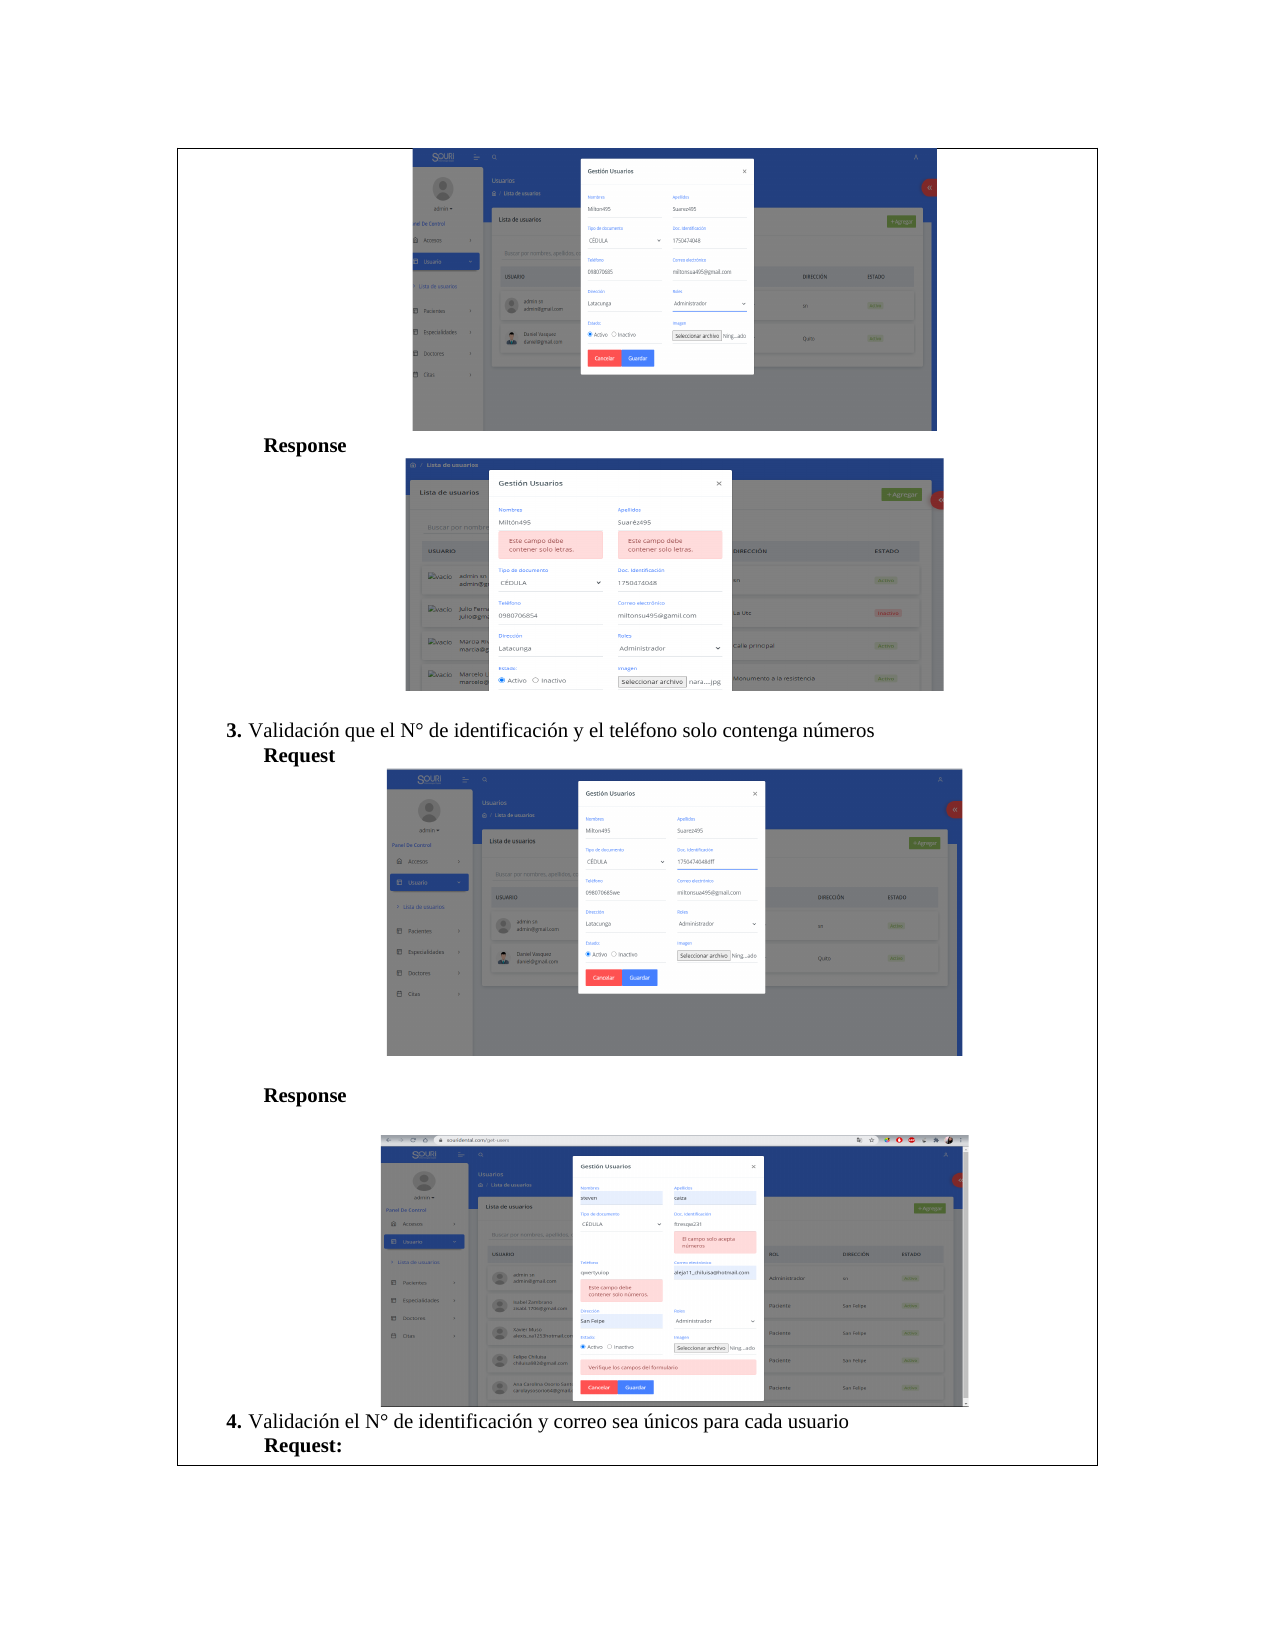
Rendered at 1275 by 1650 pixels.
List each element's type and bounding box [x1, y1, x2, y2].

picture [386, 768, 963, 1056]
picture [412, 148, 937, 431]
picture [405, 458, 944, 691]
picture [380, 1135, 969, 1407]
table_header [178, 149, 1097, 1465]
